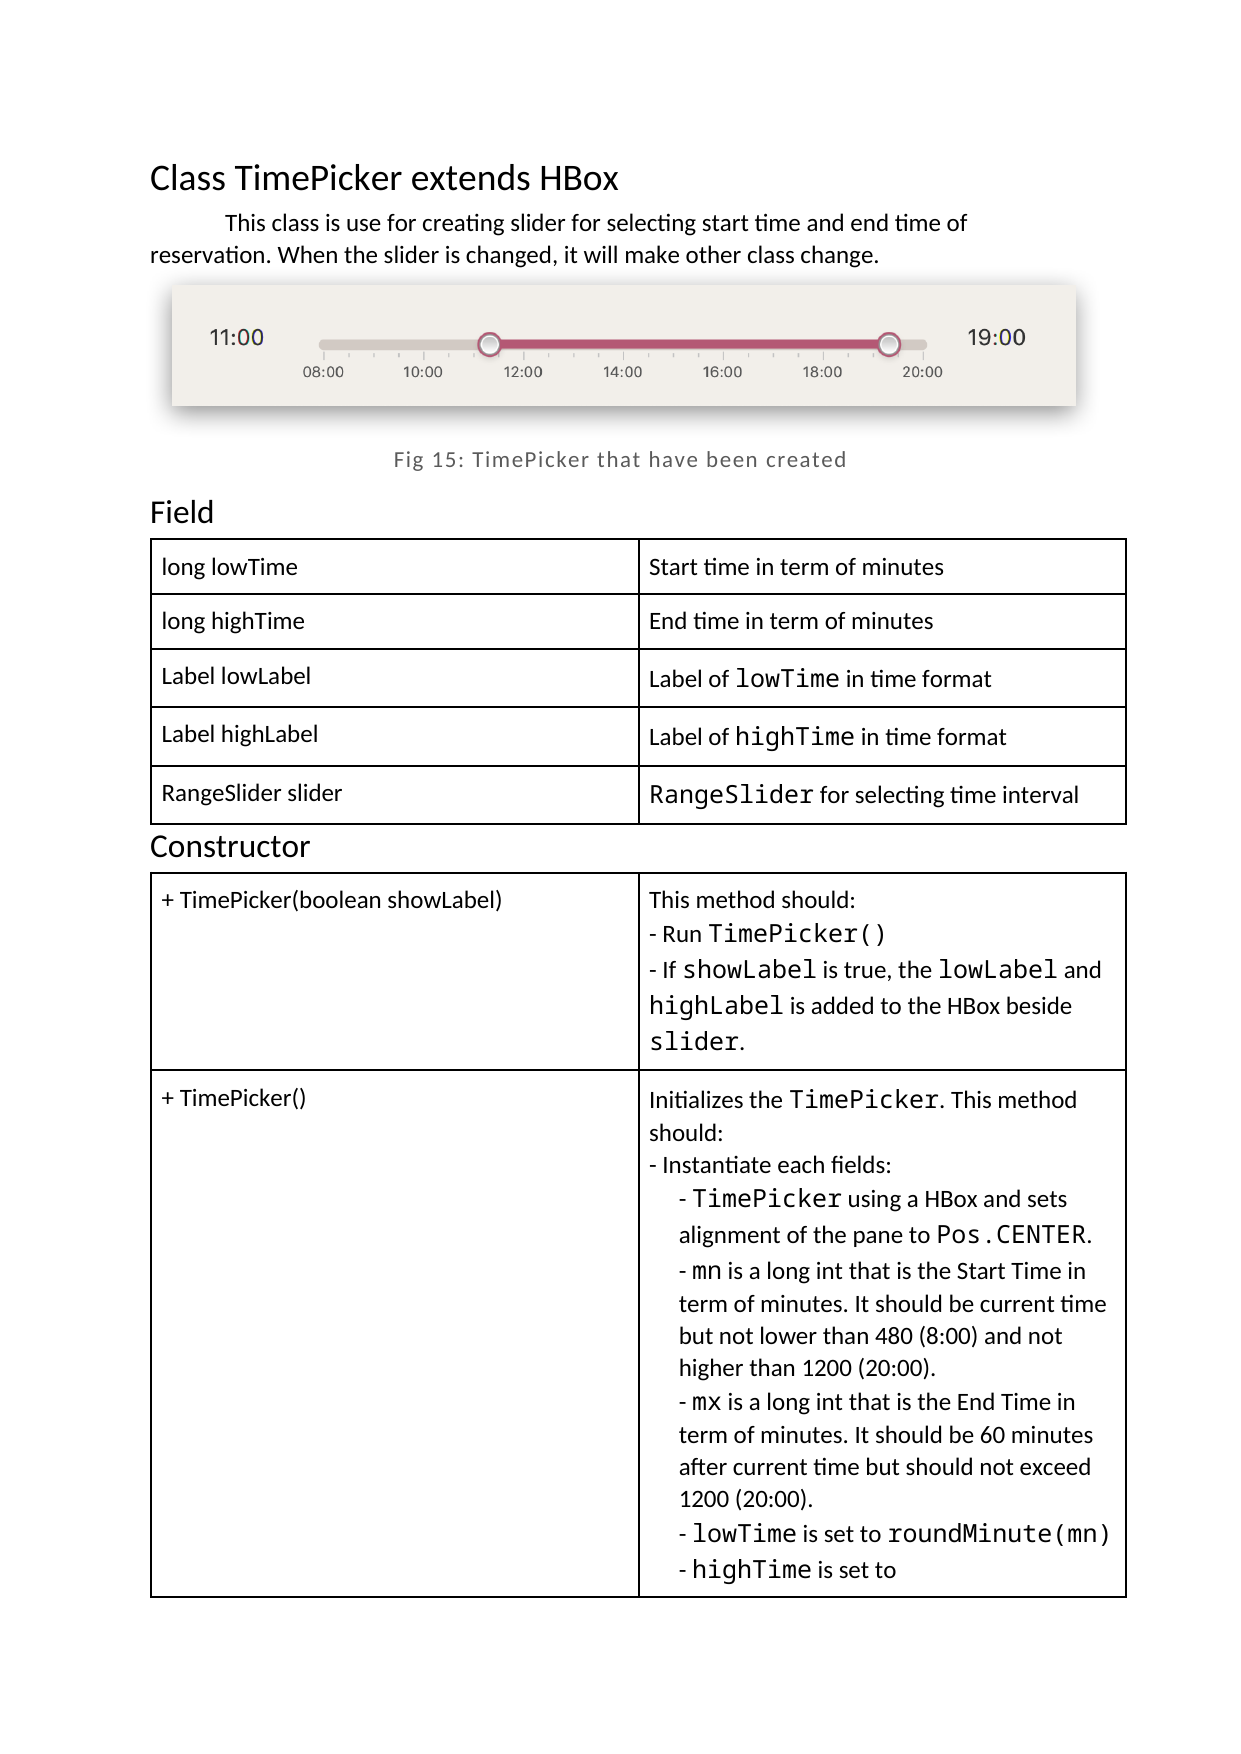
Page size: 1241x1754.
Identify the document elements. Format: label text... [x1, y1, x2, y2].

table_cell RangeSlider for selecting time interval [640, 767, 1125, 823]
table_cell Label lowLabel [152, 650, 638, 706]
subtitle Field [150, 491, 1090, 532]
table_header + TimePicker(boolean showLabel) [152, 874, 638, 1069]
table_cell long highTime [152, 595, 638, 648]
subtitle Class TimePicker extends HBox [150, 154, 1090, 200]
table_cell Label highLabel [152, 708, 638, 764]
picture [172, 285, 1076, 406]
table_cell Label of lowTime in time format [640, 650, 1125, 706]
table_cell Label of highTime in time format [640, 708, 1125, 764]
table_header This method should: - Run TimePicker() - If showLabel is true, the lowLabel and highLabel is added to the HBox beside slider. [640, 874, 1125, 1069]
table_cell + TimePicker() [152, 1071, 638, 1596]
table_cell End time in term of minutes [640, 595, 1125, 648]
text This class is use for creating slider for selecting start time and end time of reservation. When the slider is changed, it will make other class change. [150, 207, 1090, 269]
table_header Start time in term of minutes [640, 540, 1125, 593]
subtitle Constructor [150, 825, 1090, 866]
table_header long lowTime [152, 540, 638, 593]
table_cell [640, 1071, 1125, 1596]
table_cell RangeSlider slider [152, 767, 638, 823]
